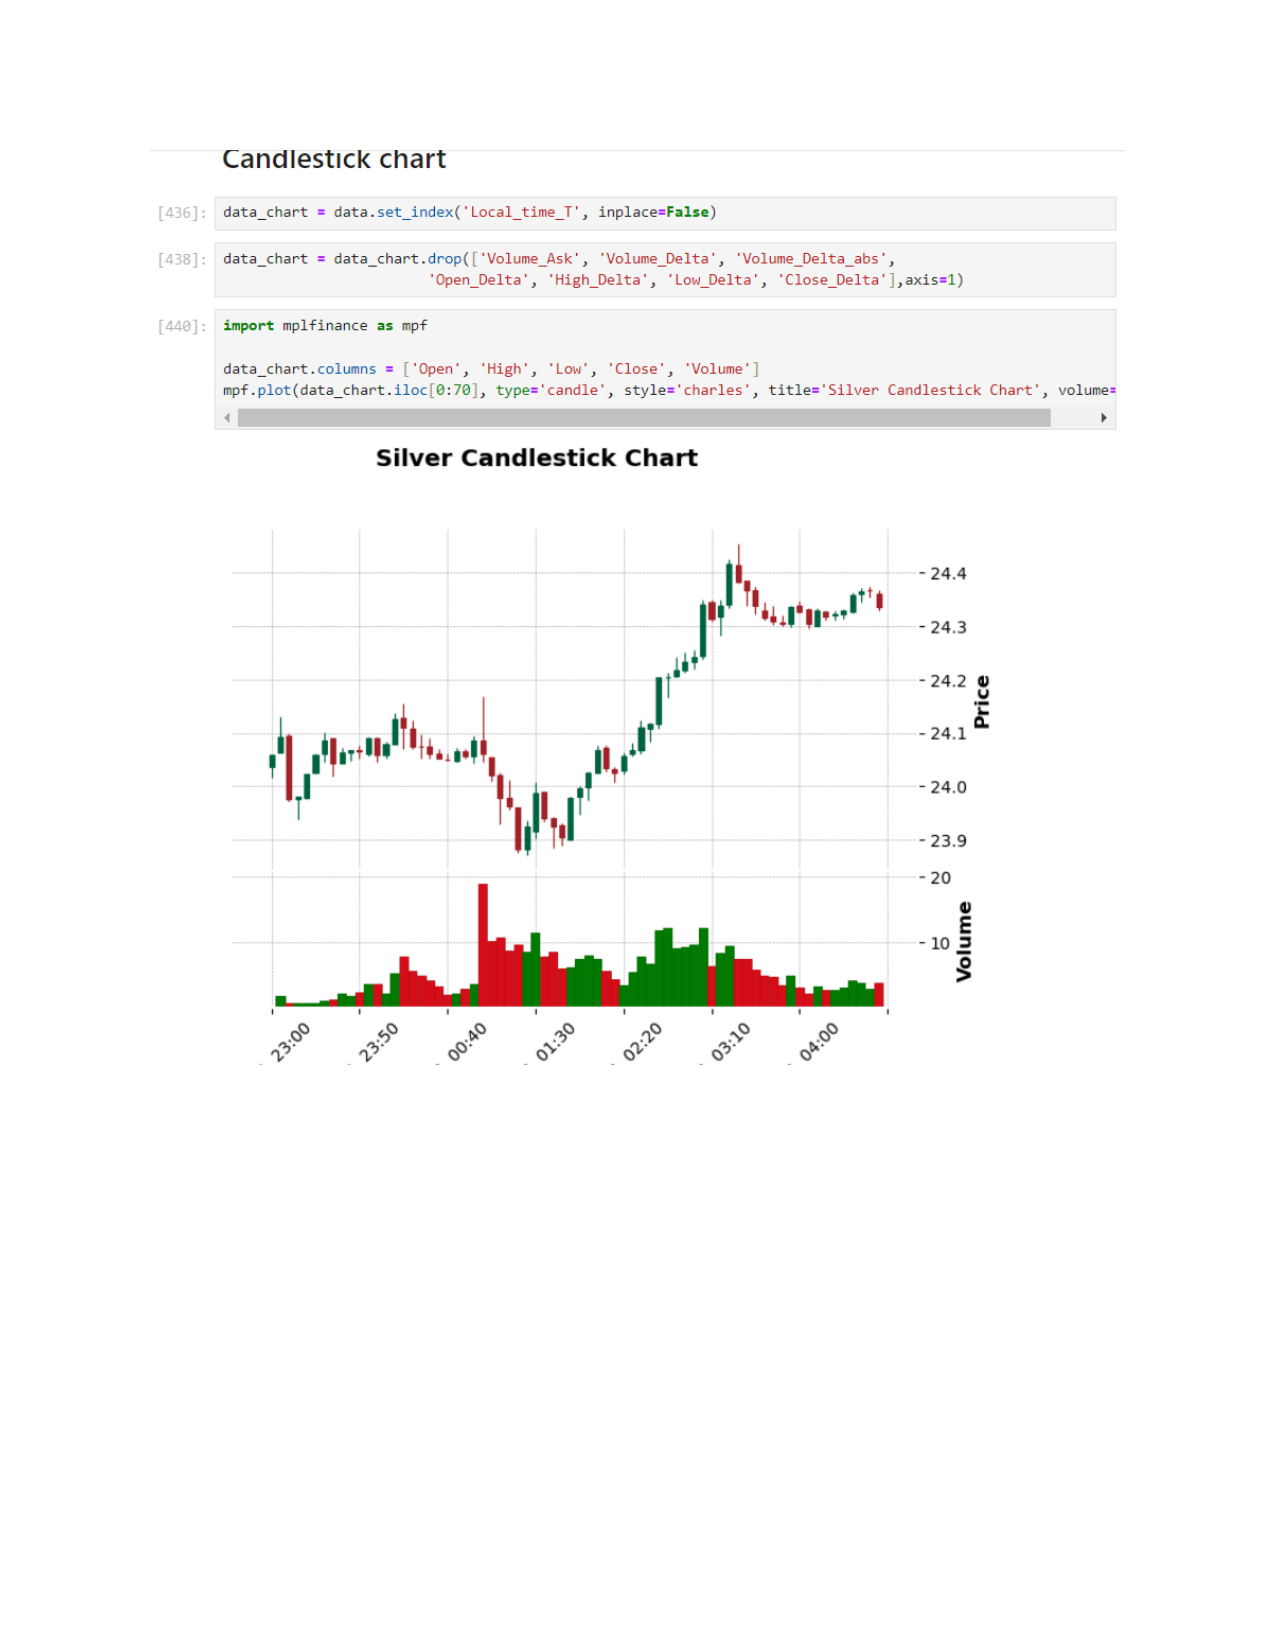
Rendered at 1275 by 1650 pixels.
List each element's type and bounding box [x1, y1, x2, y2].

picture [150, 150, 1125, 1065]
